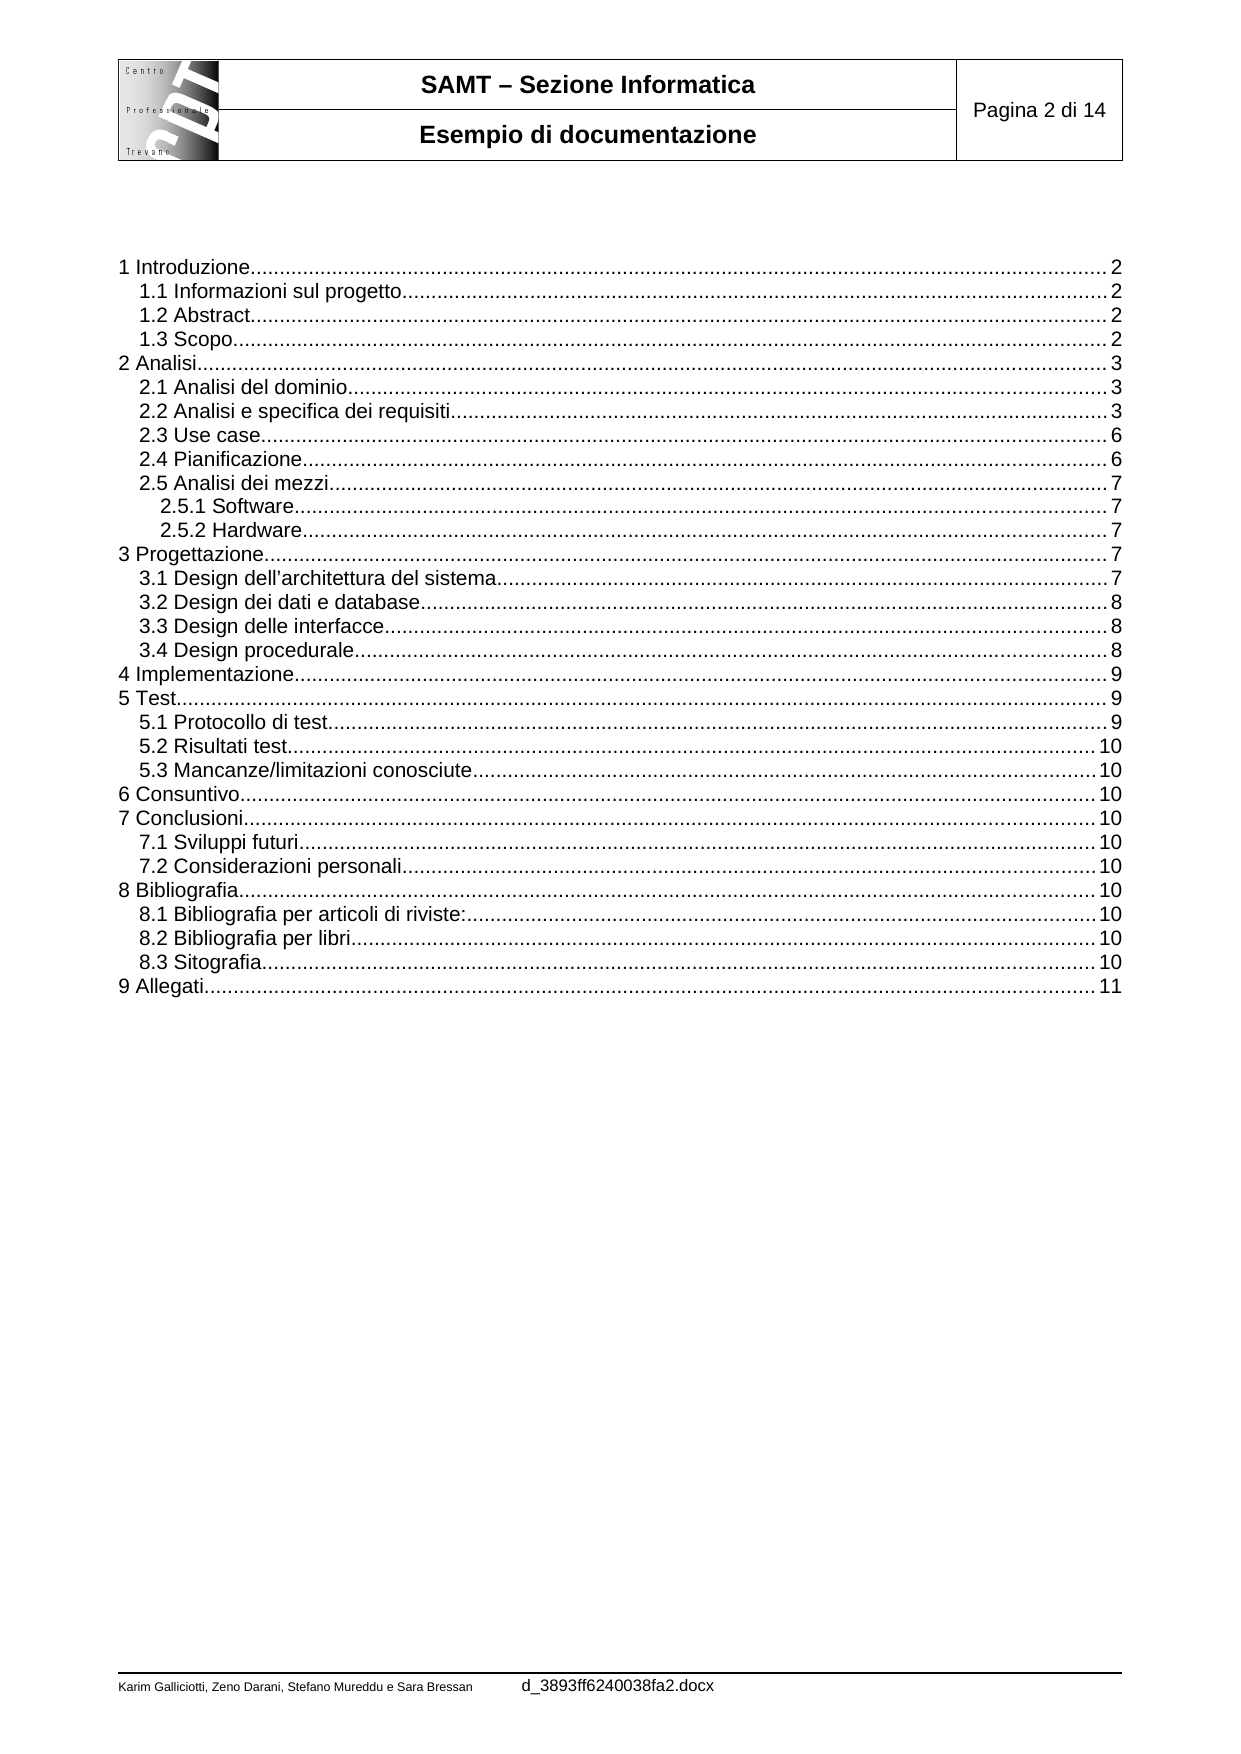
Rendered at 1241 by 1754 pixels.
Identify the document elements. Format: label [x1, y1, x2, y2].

picture [118, 60, 219, 160]
